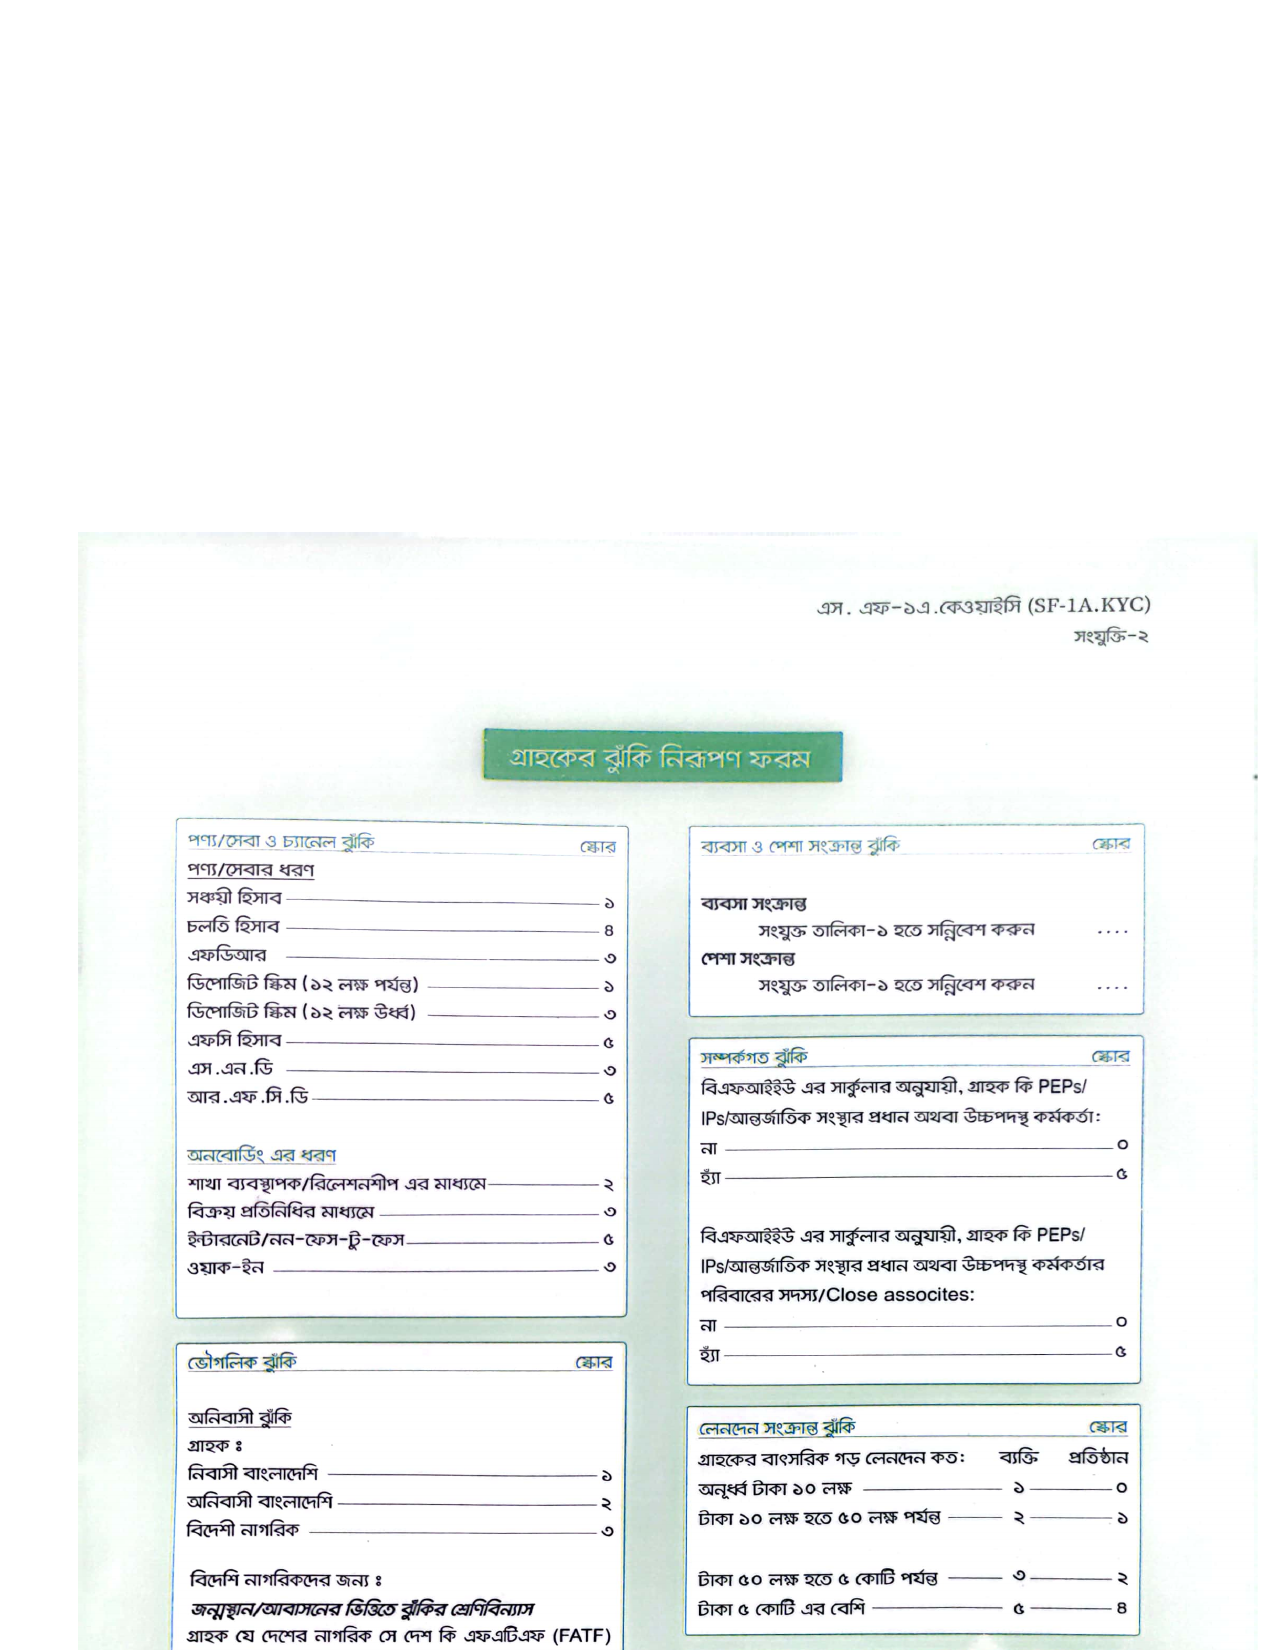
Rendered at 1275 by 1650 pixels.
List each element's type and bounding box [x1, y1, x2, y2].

picture [78, 532, 1258, 1650]
